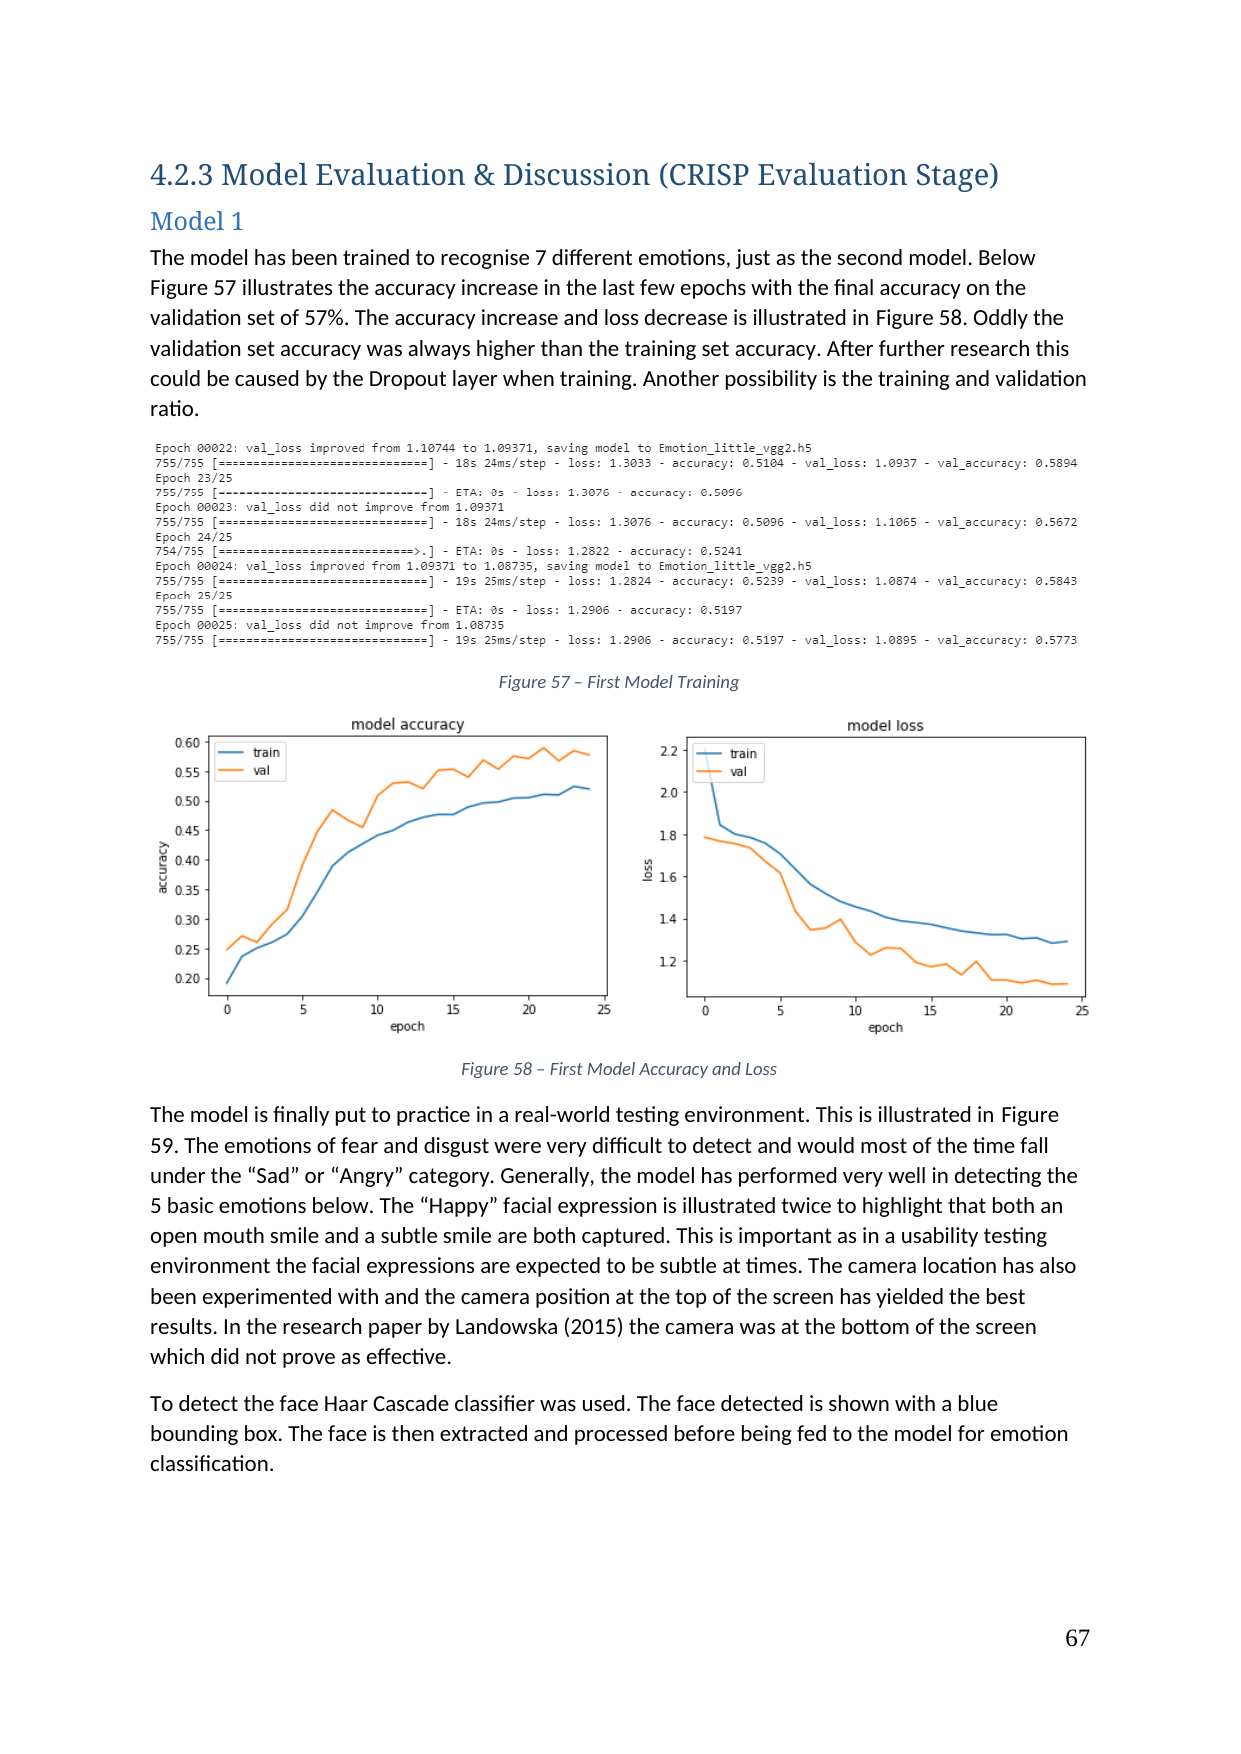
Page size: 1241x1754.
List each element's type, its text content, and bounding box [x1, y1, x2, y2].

subtitle 4.2.3 Model Evaluation & Discussion (CRISP Evaluation Stage) [150, 154, 1090, 194]
text The model is finally put to practice in a real-world testing environment. This is illustrated in Figure 59. The emotions of fear and disgust were very difficult to detect and would most of the time fall under the “Sad” or “Angry” category. Generally, the model has performed very well in detecting the 5 basic emotions below. The “Happy” facial expression is illustrated twice to highlight that both an open mouth smile and a subtle smile are both captured. This is important as in a usability testing environment the facial expressions are expected to be subtle at times. The camera location has also been experimented with and the camera position at the top of the screen has yielded the best results. In the research paper by Landowska (2015) the camera was at the bottom of the screen which did not prove as effective. [150, 1101, 1090, 1370]
subtitle Model 1 [150, 204, 1090, 238]
text To detect the face Haar Cascade classifier was used. The face detected is shown with a blue bounding box. The face is then extracted and processed before being fed to the model for emotion classification. [150, 1389, 1090, 1478]
text Figure 58 – First Model Accuracy and Loss [150, 1057, 1090, 1080]
text The model has been trained to recognise 7 different emotions, just as the second model. Below Figure 57 illustrates the accuracy increase in the last few epochs with the final accuracy on the validation set of 57%. The accuracy increase and loss decrease is illustrated in Figure 58. Oddly the validation set accuracy was always higher than the training set accuracy. After further research this could be caused by the Dropout layer when training. Another possibility is the training and validation ratio. [150, 243, 1090, 422]
text Figure 57 – First Model Training [150, 670, 1090, 693]
picture [150, 441, 1091, 651]
picture [150, 713, 1091, 1038]
